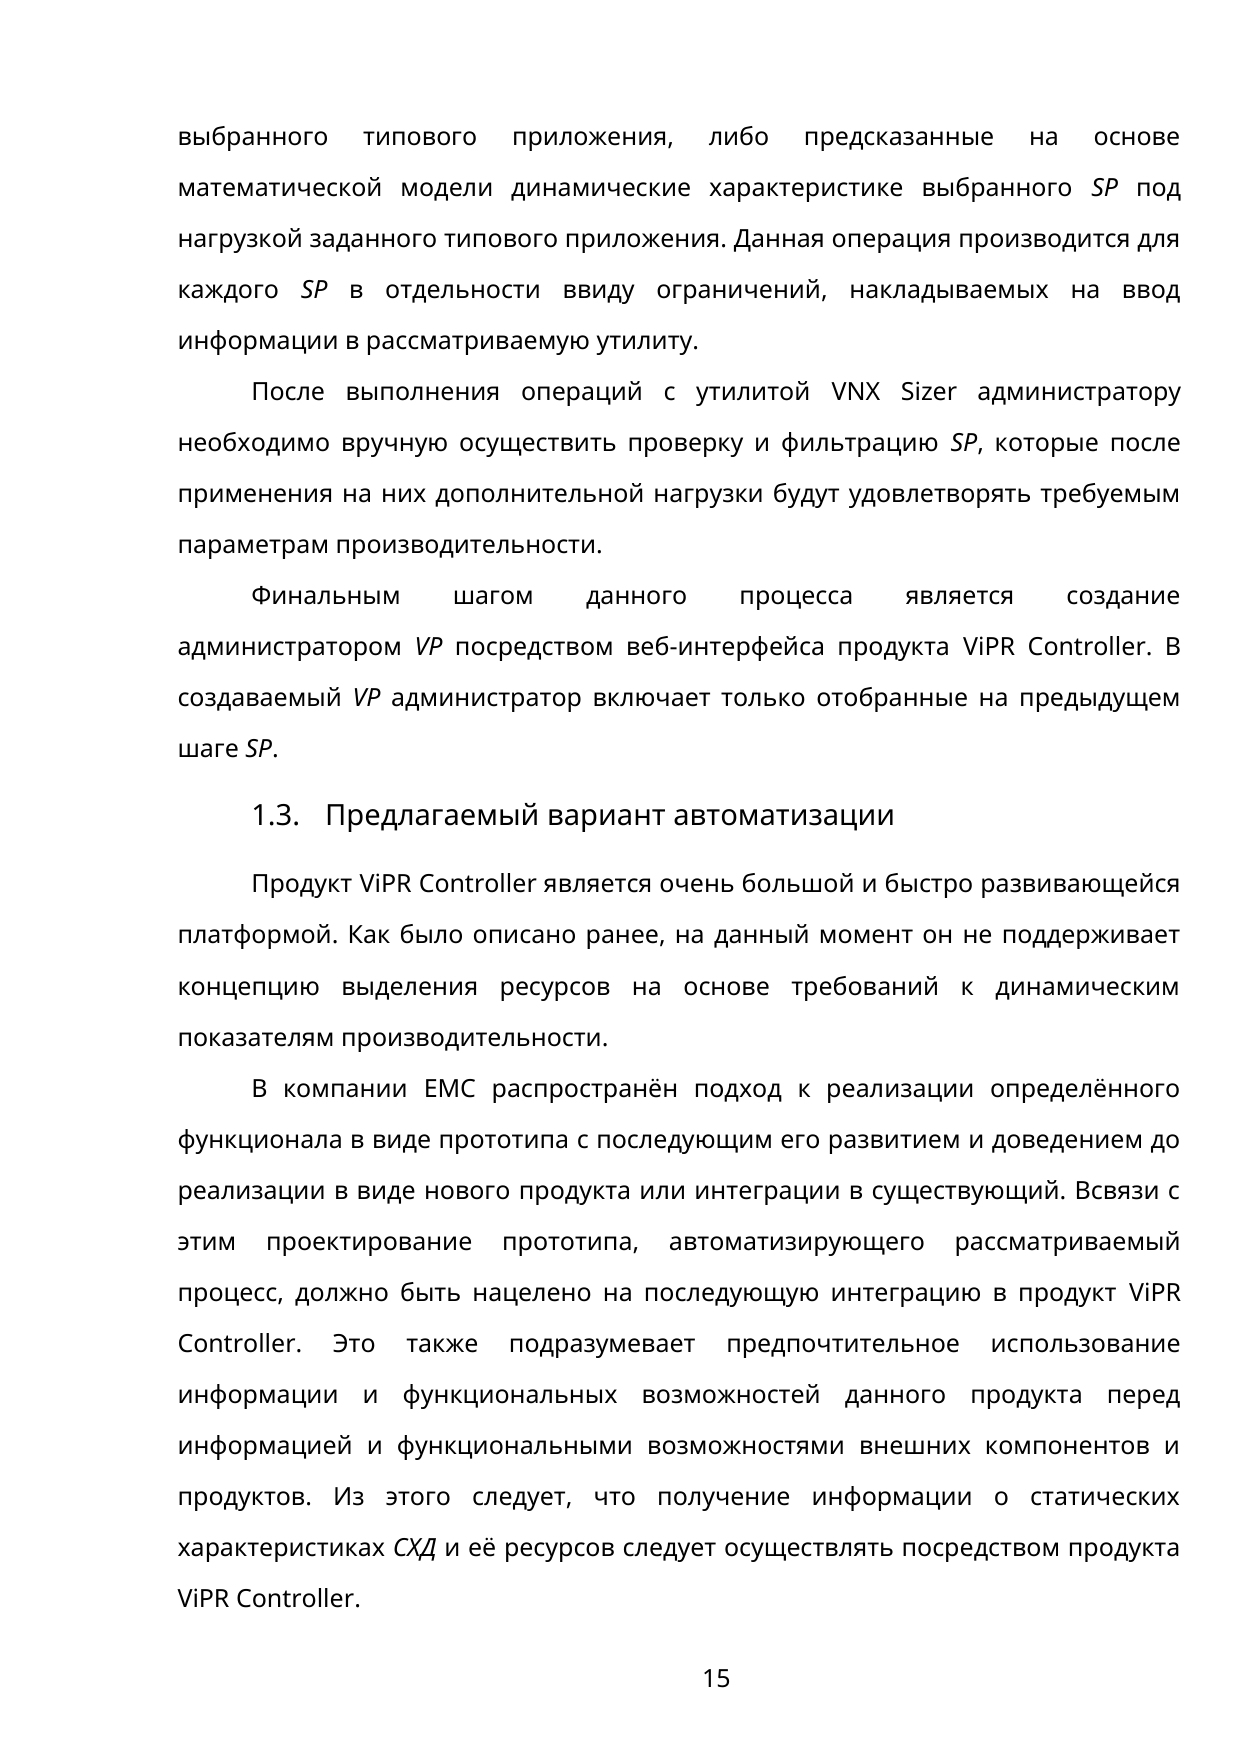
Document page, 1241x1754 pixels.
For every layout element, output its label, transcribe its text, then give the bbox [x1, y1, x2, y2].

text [177, 118, 1181, 356]
text Финальным шагом данного процесса является создание администратором VP посредством веб-интерфейса продукта ViPR Controller. В создаваемый VP администратор включает только отобранные на предыдущем шаге SP. [177, 577, 1181, 765]
text В компании EMC распространён подход к реализации определённого функционала в виде прототипа с последующим его развитием и доведением до реализации в виде нового продукта или интеграции в существующий. Всвязи с этим проектирование прототипа, автоматизирующего рассматриваемый процесс, должно быть нацелено на последующую интеграцию в продукт ViPR Controller. Это также подразумевает предпочтительное использование информации и функциональных возможностей данного продукта перед информацией и функциональными возможностями внешних компонентов и продуктов. Из этого следует, что получение информации о статических характеристиках СХД и её ресурсов следует осуществлять посредством продукта ViPR Controller. [177, 1070, 1181, 1615]
text Продукт ViPR Controller является очень большой и быстро развивающейся платформой. Как было описано ранее, на данный момент он не поддерживает концепцию выделения ресурсов на основе требований к динамическим показателям производительности. [177, 866, 1181, 1053]
text После выполнения операций с утилитой VNX Sizer администратору необходимо вручную осуществить проверку и фильтрацию SP, которые после применения на них дополнительной нагрузки будут удовлетворять требуемым параметрам производительности. [177, 373, 1181, 561]
text Предлагаемый вариант автоматизации [177, 794, 1181, 834]
